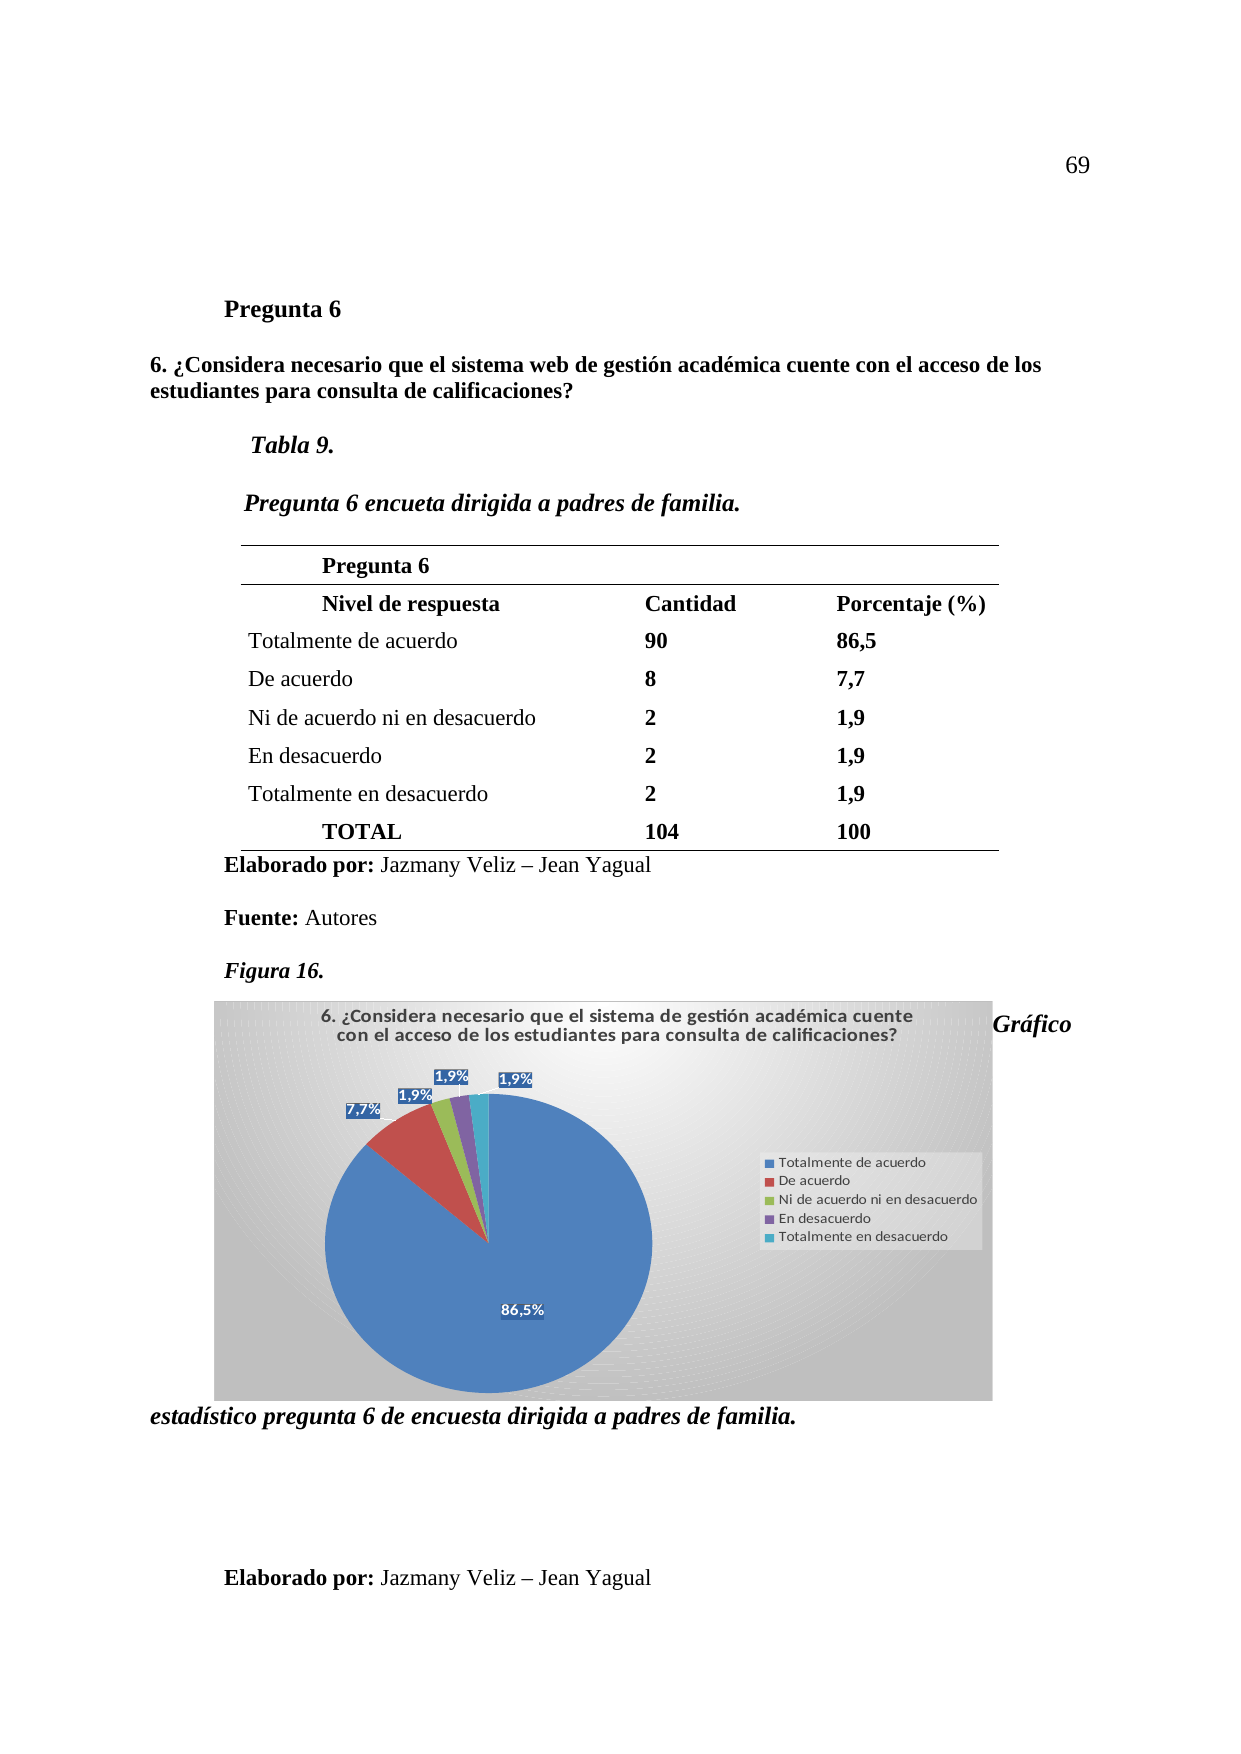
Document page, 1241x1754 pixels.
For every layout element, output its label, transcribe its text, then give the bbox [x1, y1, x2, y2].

table_cell 2 [564, 698, 755, 736]
text Elaborado por: Jazmany Veliz – Jean Yagual [150, 1564, 1090, 1590]
table_header Pregunta 6 [241, 546, 999, 583]
table_cell Totalmente de acuerdo [241, 622, 563, 660]
table_cell 1,9 [755, 736, 999, 774]
text Tabla 9. [150, 430, 1090, 459]
table_cell Porcentaje (%) [755, 585, 999, 622]
table_cell De acuerdo [241, 660, 563, 698]
table_cell 2 [564, 736, 755, 774]
table_cell Nivel de respuesta [241, 585, 563, 622]
text Pregunta 6 [150, 294, 1090, 322]
text Elaborado por: Jazmany Veliz – Jean Yagual [150, 851, 1090, 878]
table_cell 90 [564, 622, 755, 660]
text Fuente: Autores [150, 904, 1090, 930]
table_cell Ni de acuerdo ni en desacuerdo [241, 698, 563, 736]
text Pregunta 6 encueta dirigida a padres de familia. [150, 488, 1090, 517]
table_cell 1,9 [755, 698, 999, 736]
table_cell 104 [564, 812, 755, 850]
table_cell 100 [755, 812, 999, 850]
text Gráfico estadístico pregunta 6 de encuesta dirigida a padres de familia. [150, 1009, 1090, 1430]
text Figura 16. [150, 957, 1090, 983]
table_cell TOTAL [241, 812, 563, 850]
text 6. ¿Considera necesario que el sistema web de gestión académica cuente con el acceso de los estudiantes para consulta de calificaciones? [150, 351, 1090, 404]
table_cell 8 [564, 660, 755, 698]
table_cell 1,9 [755, 774, 999, 812]
table_cell Cantidad [564, 585, 755, 622]
table_cell 86,5 [755, 622, 999, 660]
table_cell 2 [564, 774, 755, 812]
table_cell Totalmente en desacuerdo [241, 774, 563, 812]
table_cell En desacuerdo [241, 736, 563, 774]
table_cell 7,7 [755, 660, 999, 698]
